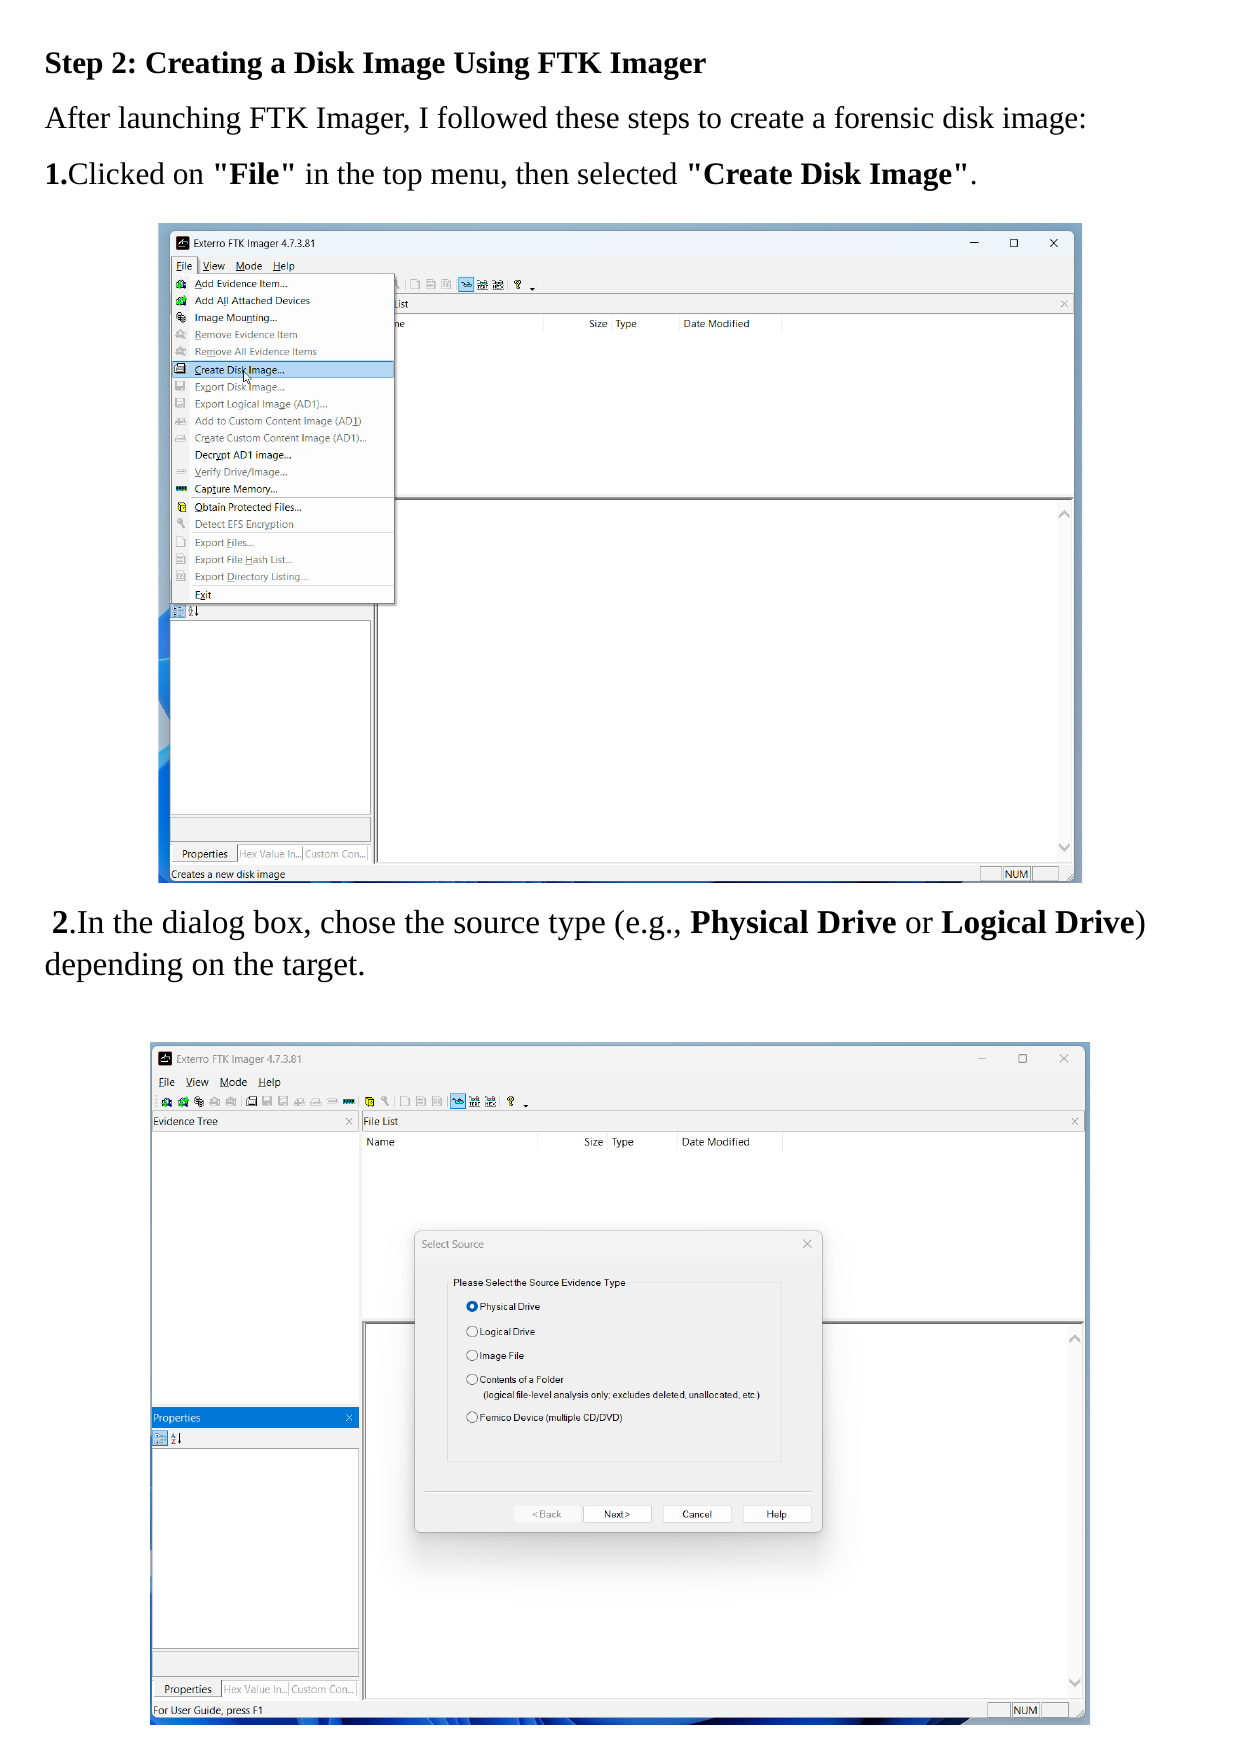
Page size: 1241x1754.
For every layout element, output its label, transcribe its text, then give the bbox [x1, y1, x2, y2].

text After launching FTK Imager, I followed these steps to create a forensic disk image: [44, 100, 1167, 136]
text 1.Clicked on "File" in the top menu, then selected "Create Disk Image". [44, 155, 1167, 191]
text 2.In the dialog box, chose the source type (e.g., Physical Drive or Logical Drive) depending on the target. [44, 902, 1167, 982]
picture [158, 223, 1083, 883]
picture [150, 1042, 1091, 1725]
text Step 2: Creating a Disk Image Using FTK Imager [44, 44, 1167, 80]
